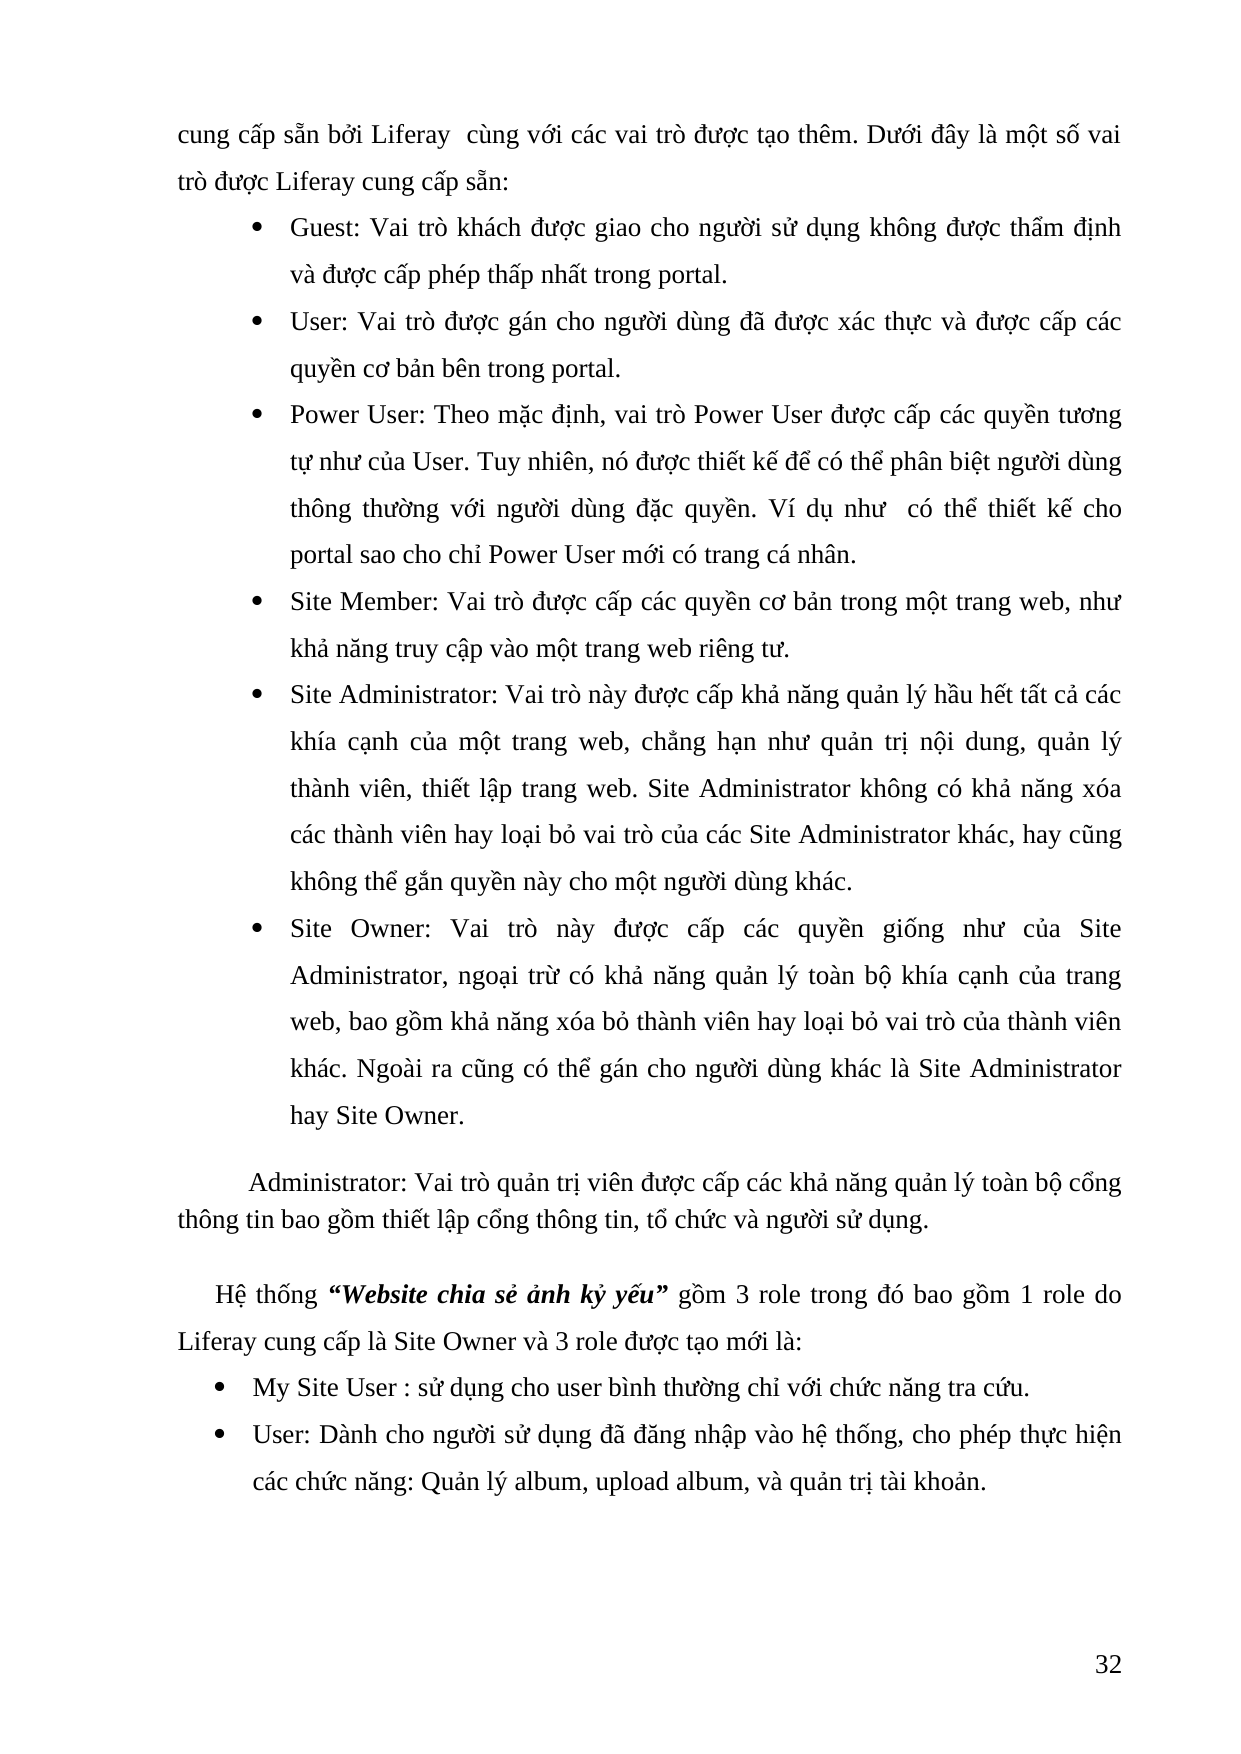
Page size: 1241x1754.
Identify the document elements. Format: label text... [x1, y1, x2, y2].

list Guest: Vai trò khách được giao cho người sử dụng không được thẩm định và được cấp phép thấp nhất trong portal. [252, 211, 1122, 289]
list Power User: Theo mặc định, vai trò Power User được cấp các quyền tương tự như của User. Tuy nhiên, nó được thiết kế để có thể phân biệt người dùng thông thường với người dùng đặc quyền. Ví dụ như có thể thiết kế cho portal sao cho chỉ Power User mới có trang cá nhân. [252, 398, 1122, 569]
text Administrator: Vai trò quản trị viên được cấp các khả năng quản lý toàn bộ cổng thông tin bao gồm thiết lập cổng thông tin, tổ chức và người sử dụng. [177, 1166, 1122, 1235]
text Hệ thống “Website chia sẻ ảnh kỷ yếu” gồm 3 role trong đó bao gồm 1 role do Liferay cung cấp là Site Owner và 3 role được tạo mới là: [177, 1278, 1122, 1356]
list User: Vai trò được gán cho người dùng đã được xác thực và được cấp các quyền cơ bản bên trong portal. [252, 305, 1122, 383]
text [177, 118, 1122, 196]
list Site Administrator: Vai trò này được cấp khả năng quản lý hầu hết tất cả các khía cạnh của một trang web, chẳng hạn như quản trị nội dung, quản lý thành viên, thiết lập trang web. Site Administrator không có khả năng xóa các thành viên hay loại bỏ vai trò của các Site Administrator khác, hay cũng không thể gắn quyền này cho một người dùng khác. [252, 678, 1122, 896]
list Site Member: Vai trò được cấp các quyền cơ bản trong một trang web, như khả năng truy cập vào một trang web riêng tư. [252, 585, 1122, 663]
list Site Owner: Vai trò này được cấp các quyền giống như của Site Administrator, ngoại trừ có khả năng quản lý toàn bộ khía cạnh của trang web, bao gồm khả năng xóa bỏ thành viên hay loại bỏ vai trò của thành viên khác. Ngoài ra cũng có thể gán cho người dùng khác là Site Administrator hay Site Owner. [252, 912, 1122, 1130]
list User: Dành cho người sử dụng đã đăng nhập vào hệ thống, cho phép thực hiện các chức năng: Quản lý album, upload album, và quản trị tài khoản. [215, 1418, 1122, 1496]
list My Site User : sử dụng cho user bình thường chỉ với chức năng tra cứu. [215, 1371, 1122, 1403]
